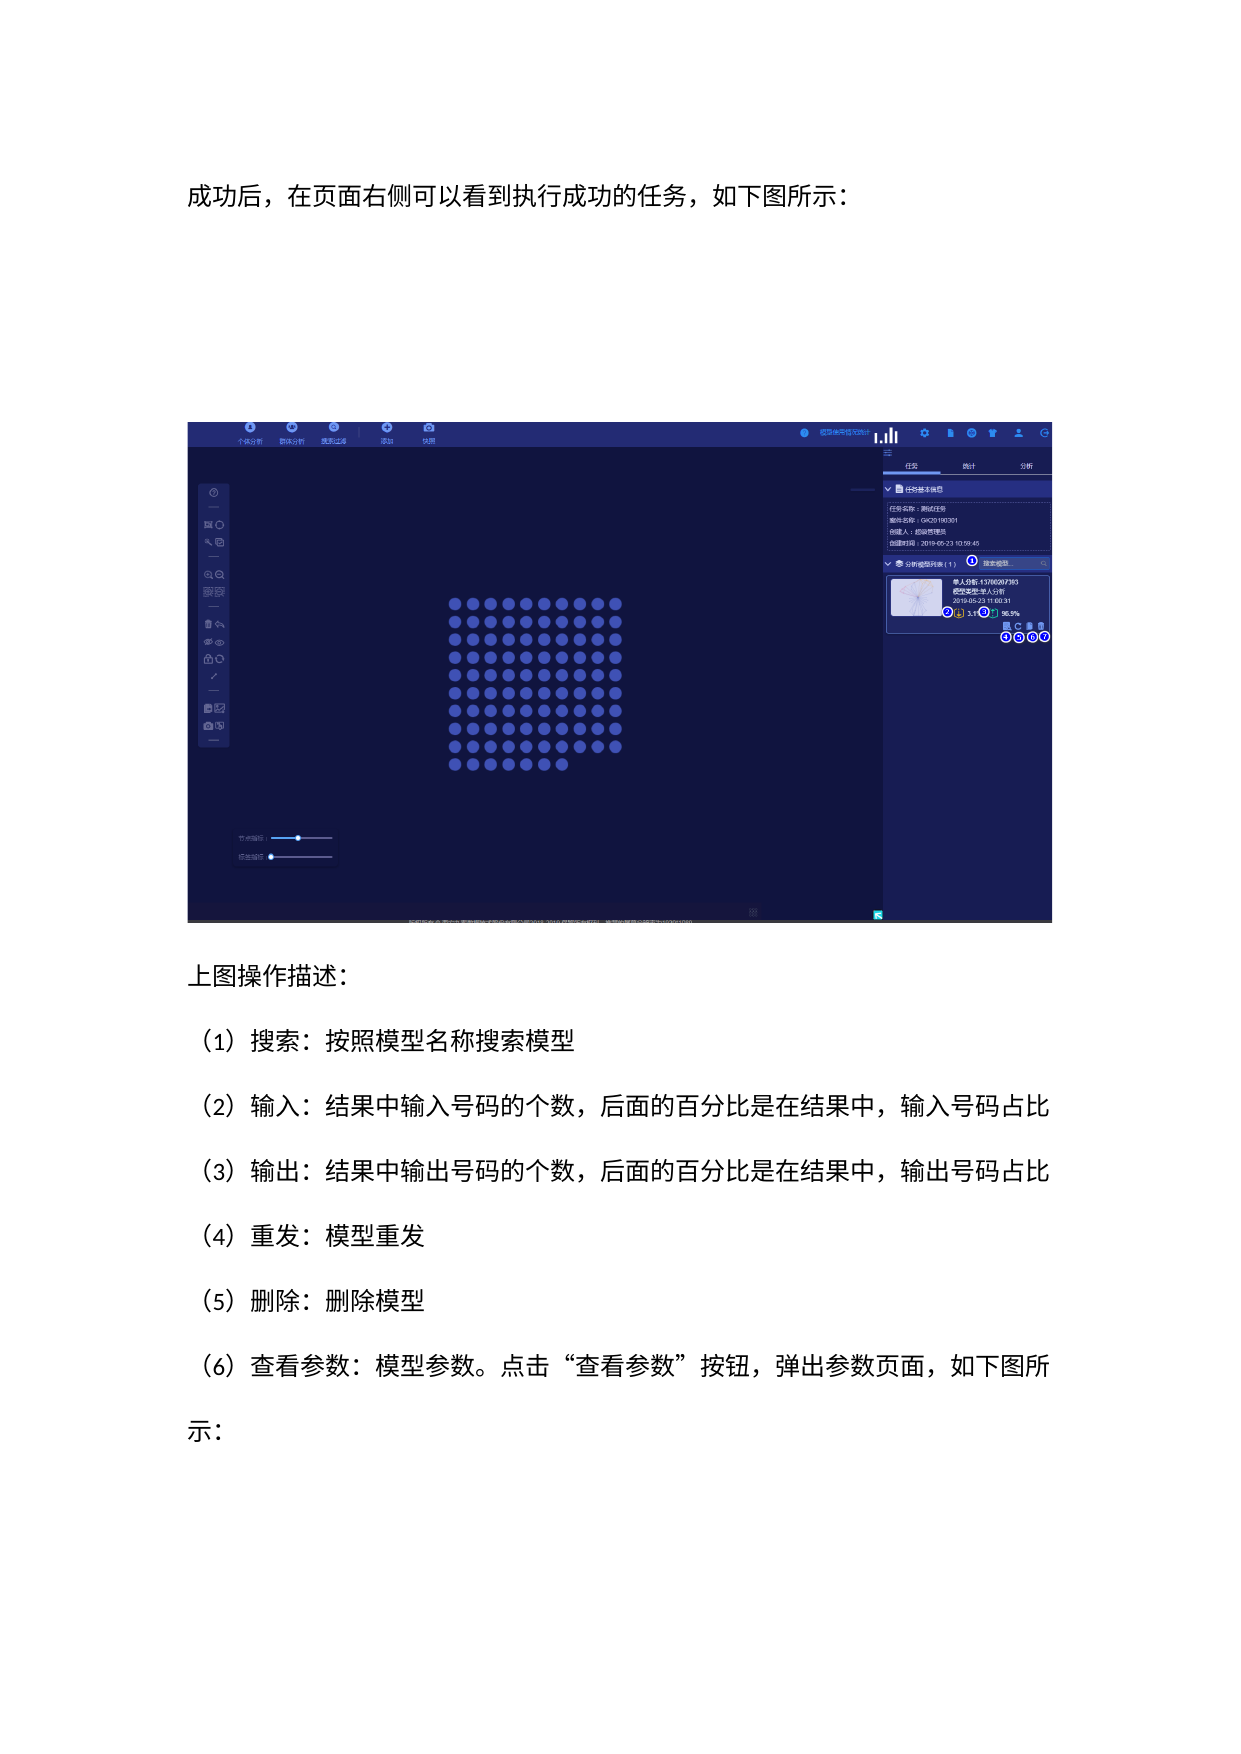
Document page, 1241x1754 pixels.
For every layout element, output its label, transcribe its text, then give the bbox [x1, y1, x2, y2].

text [187, 162, 1053, 227]
list 删除：删除模型 [187, 1267, 1053, 1332]
picture [187, 422, 1053, 923]
list 搜索：按照模型名称搜索模型 [187, 1007, 1053, 1072]
list 输入：结果中输入号码的个数，后面的百分比是在结果中，输入号码占比 [187, 1072, 1053, 1137]
list 重发：模型重发 [187, 1202, 1053, 1267]
text （6）查看参数：模型参数。点击“查看参数”按钮，弹出参数页面，如下图所示： [187, 1332, 1053, 1462]
text 上图操作描述： [187, 942, 1053, 1007]
list 输出：结果中输出号码的个数，后面的百分比是在结果中，输出号码占比 [187, 1137, 1053, 1202]
